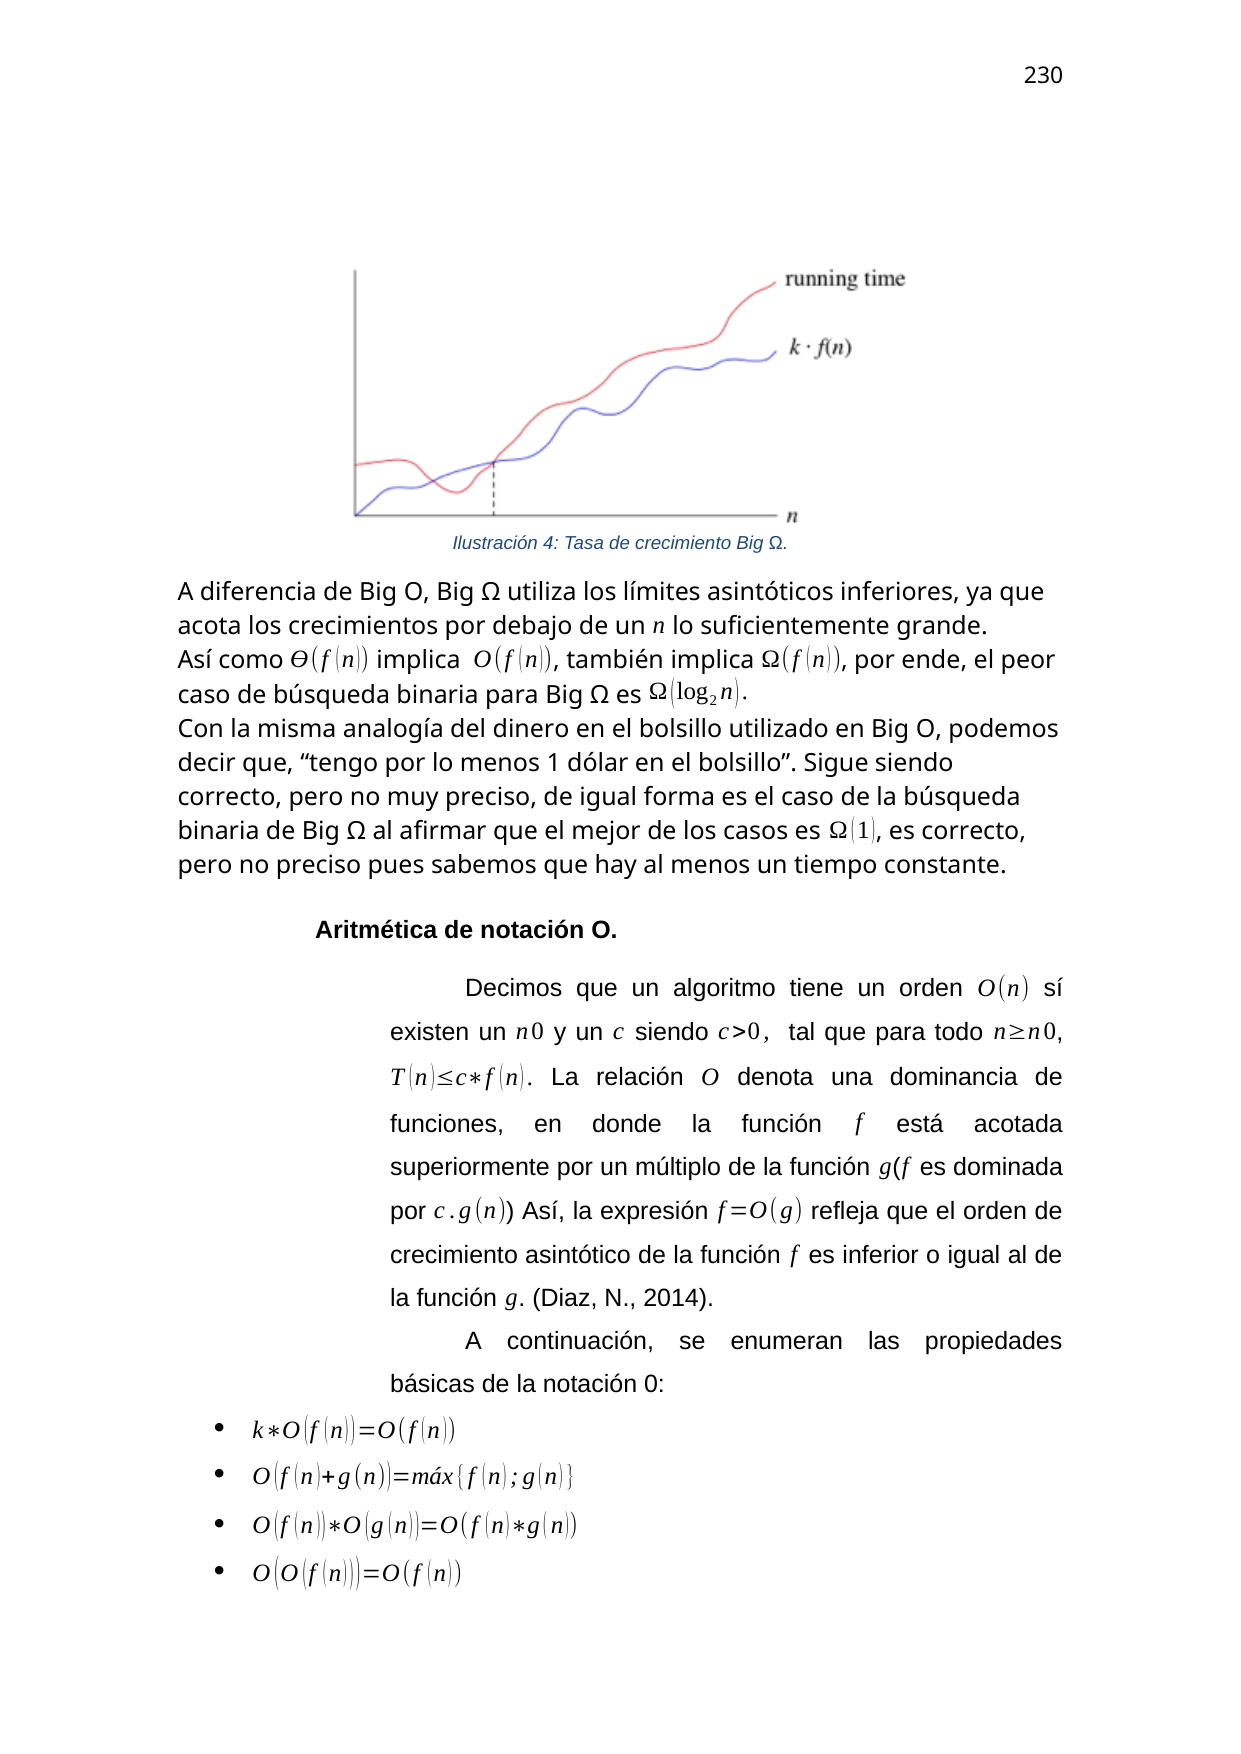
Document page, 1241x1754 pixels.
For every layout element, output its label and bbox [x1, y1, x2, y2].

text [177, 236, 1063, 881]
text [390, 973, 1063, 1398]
picture [317, 236, 924, 532]
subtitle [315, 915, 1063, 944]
